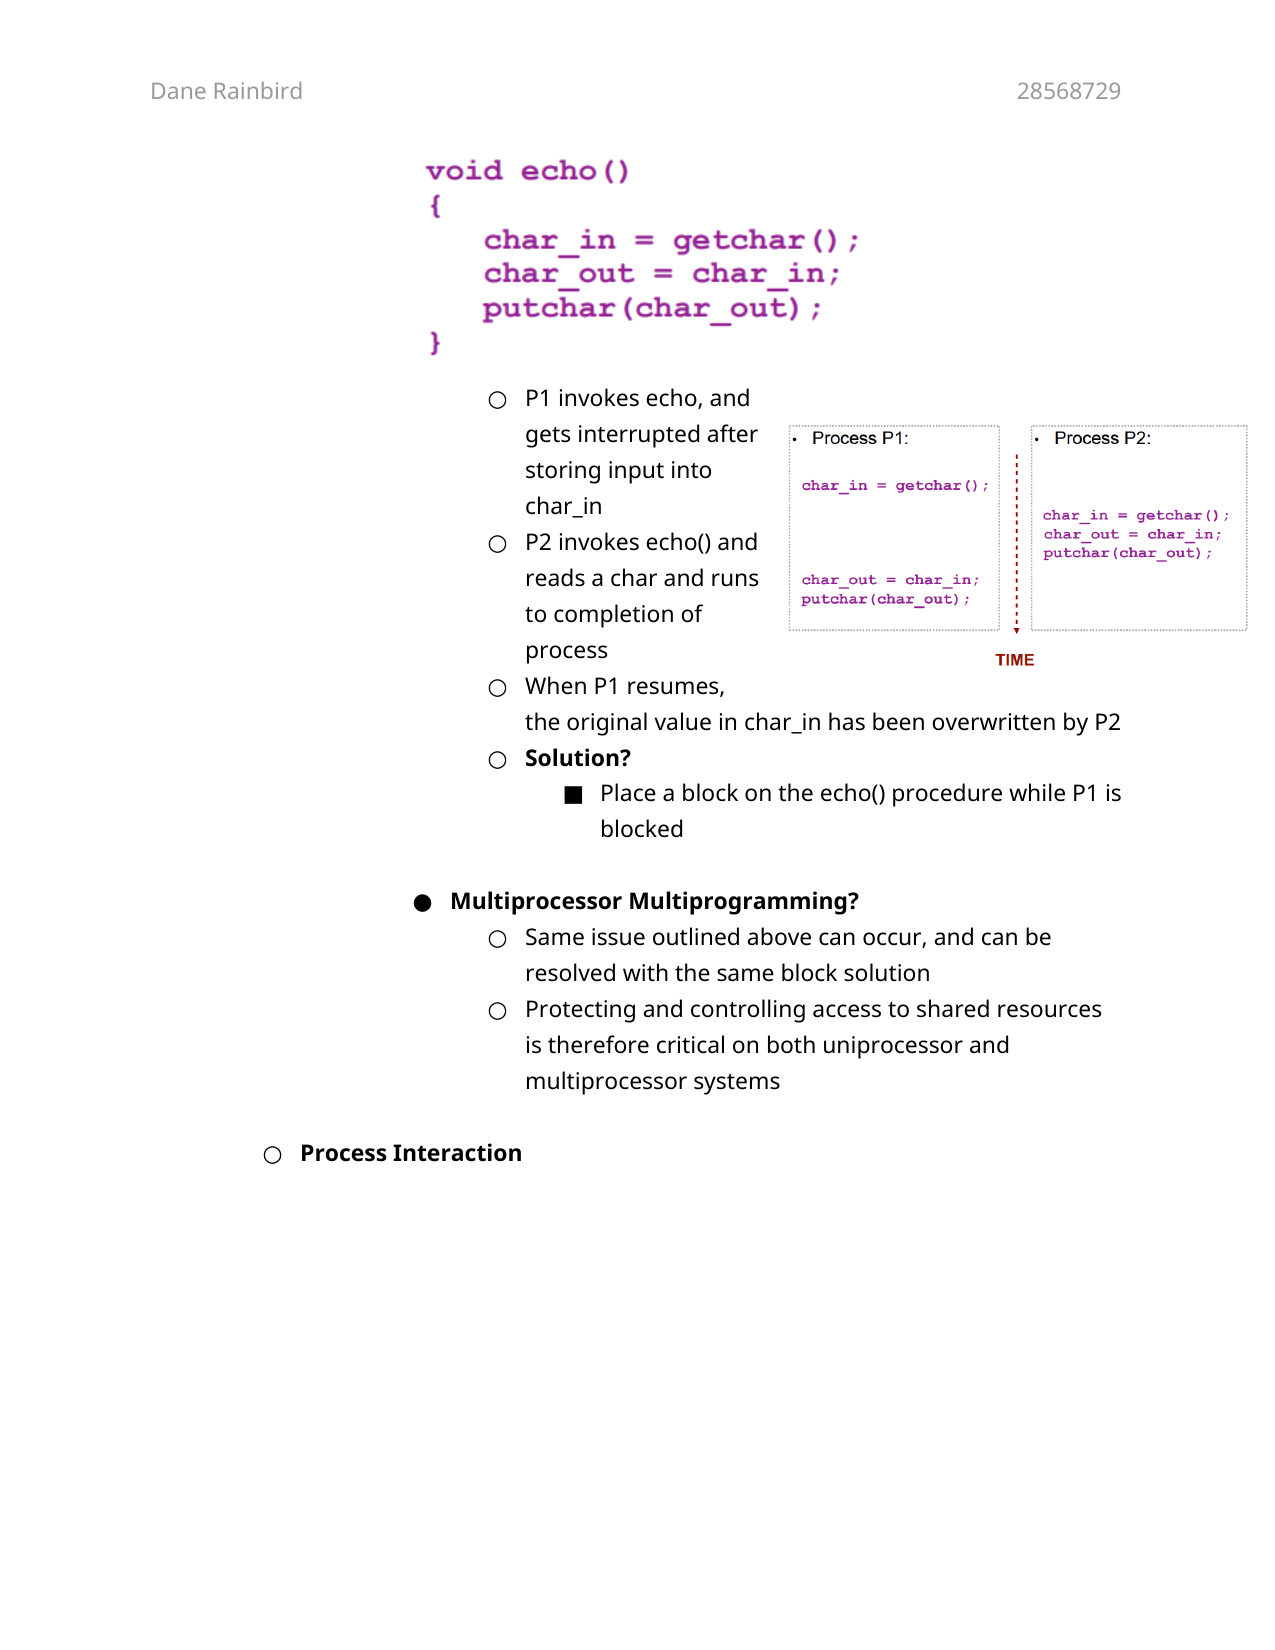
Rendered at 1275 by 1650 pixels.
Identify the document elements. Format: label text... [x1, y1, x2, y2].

list Protecting and controlling access to shared resources is therefore critical on both uniprocessor and multiprocessor systems [487, 993, 1125, 1096]
picture [782, 418, 1257, 680]
list Multiprocessor Multiprogramming? [412, 885, 1125, 916]
list Process Interaction [262, 1137, 1125, 1168]
picture [407, 150, 868, 378]
list P1 invokes echo, and gets interrupted after storing input into char_in [487, 382, 1125, 521]
list P2 invokes echo() and reads a char and runs to completion of process [487, 526, 782, 665]
list Same issue outlined above can occur, and can be resolved with the same block solution [487, 921, 1125, 988]
list Place a block on the echo() procedure while P1 is blocked [562, 777, 1125, 844]
list When P1 resumes, the original value in char_in has been overwritten by P2 [487, 669, 1125, 737]
list Solution? [487, 741, 1125, 773]
